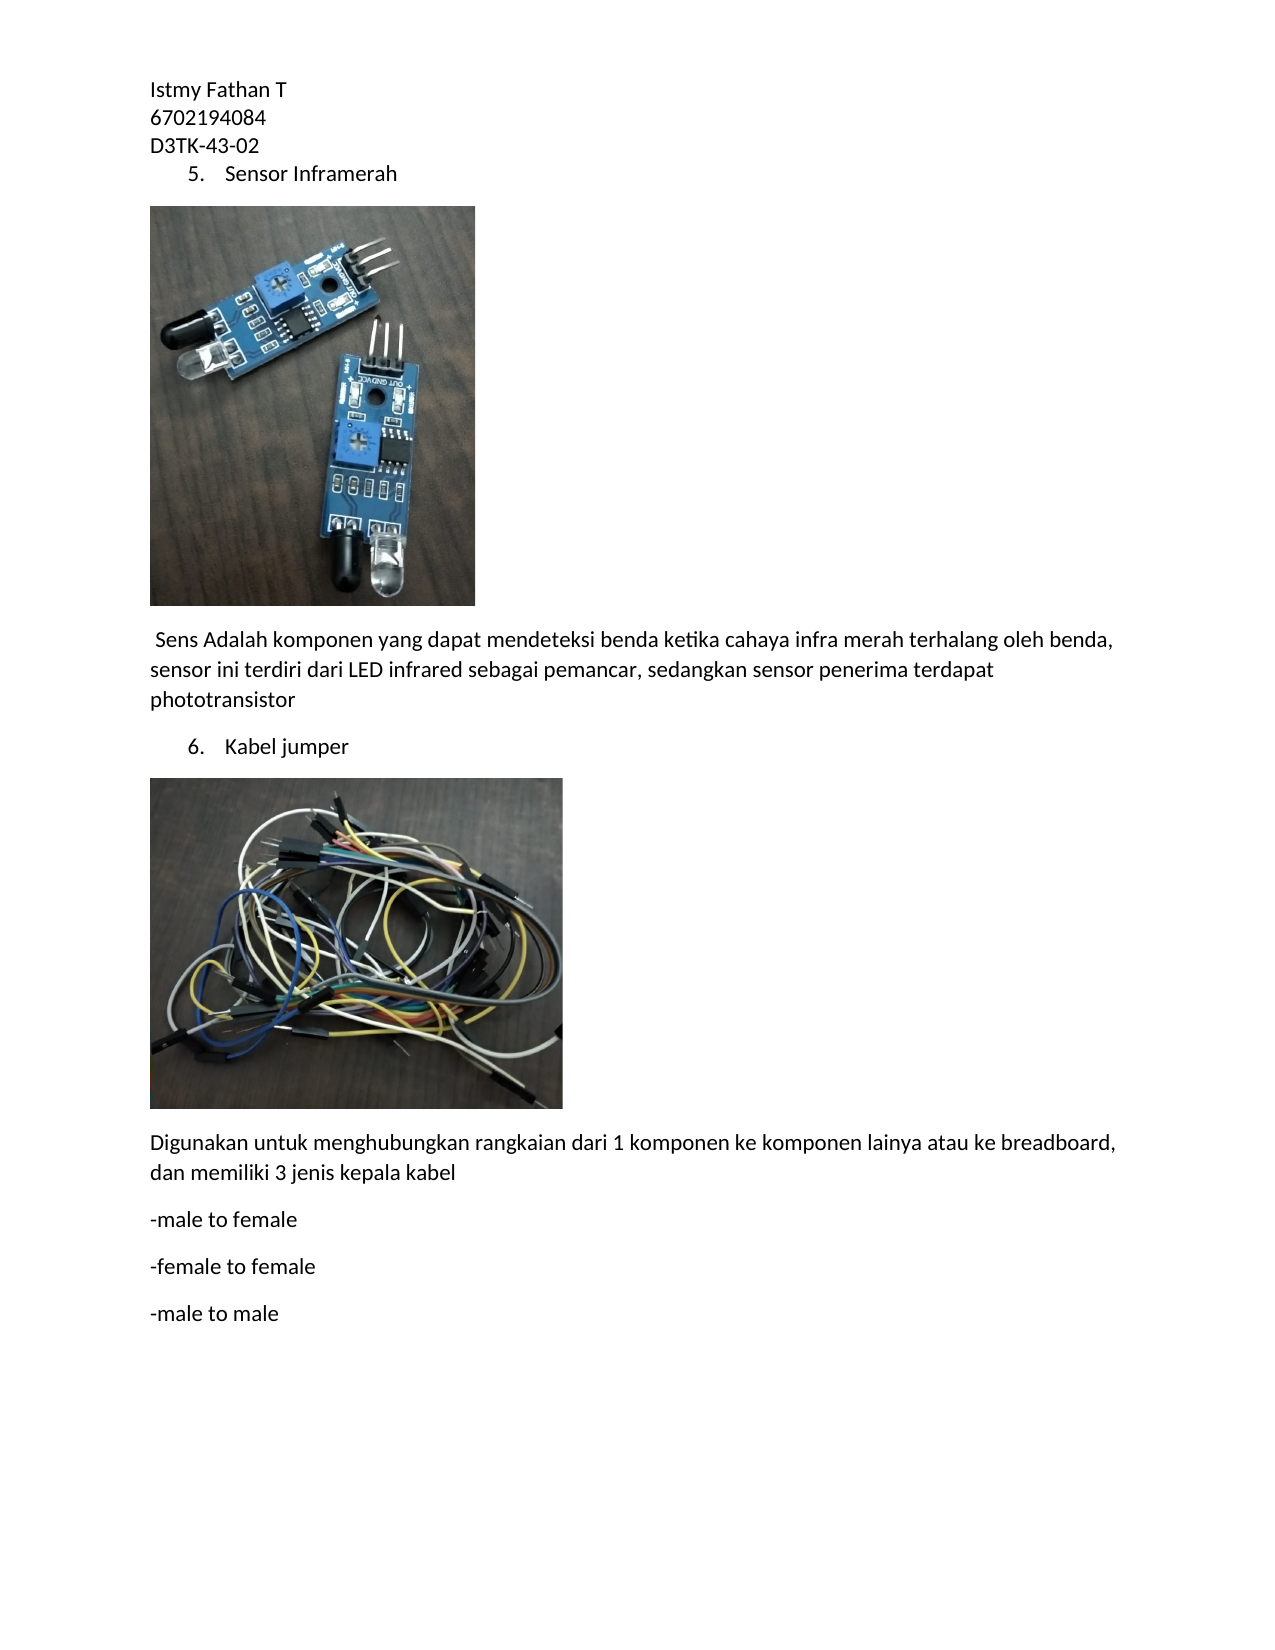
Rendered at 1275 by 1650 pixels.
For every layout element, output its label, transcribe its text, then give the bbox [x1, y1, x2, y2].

text -male to female [150, 1205, 1125, 1233]
text Digunakan untuk menghubungkan rangkaian dari 1 komponen ke komponen lainya atau ke breadboard, dan memiliki 3 jenis kepala kabel [150, 1128, 1125, 1186]
text Sens Adalah komponen yang dapat mendeteksi benda ketika cahaya infra merah terhalang oleh benda, sensor ini terdiri dari LED infrared sebagai pemancar, sedangkan sensor penerima terdapat phototransistor [150, 625, 1125, 713]
text -female to female [150, 1252, 1125, 1280]
list Sensor Inframerah [187, 159, 1125, 187]
picture [150, 778, 563, 1109]
list Kabel jumper [187, 732, 1125, 760]
picture [150, 206, 476, 606]
text -male to male [150, 1299, 1125, 1327]
